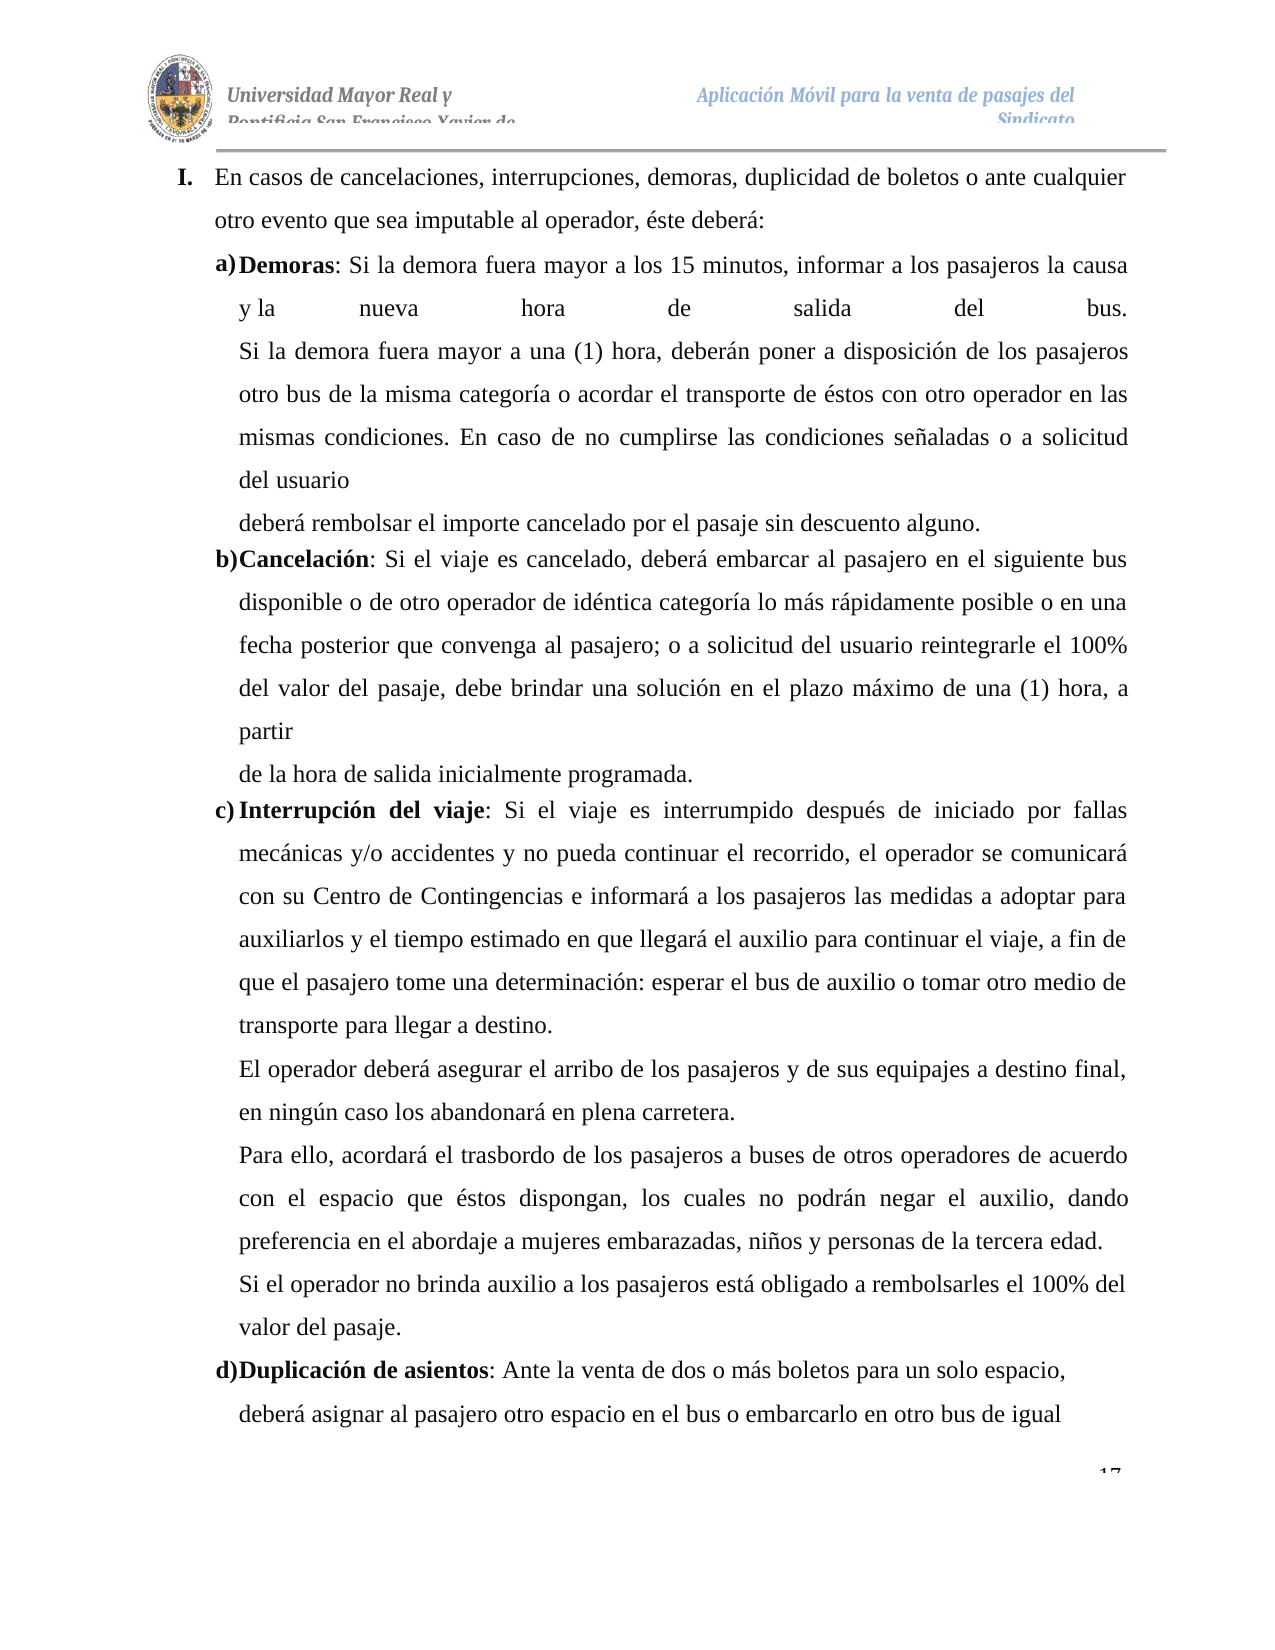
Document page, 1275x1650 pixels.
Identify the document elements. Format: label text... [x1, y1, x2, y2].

picture [147, 54, 213, 143]
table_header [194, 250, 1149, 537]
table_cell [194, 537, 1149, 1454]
text I. En casos de cancelaciones, interrupciones, demoras, duplicidad de boletos o ante cualquier otro evento que sea imputable al operador, éste deberá: [177, 162, 1127, 234]
